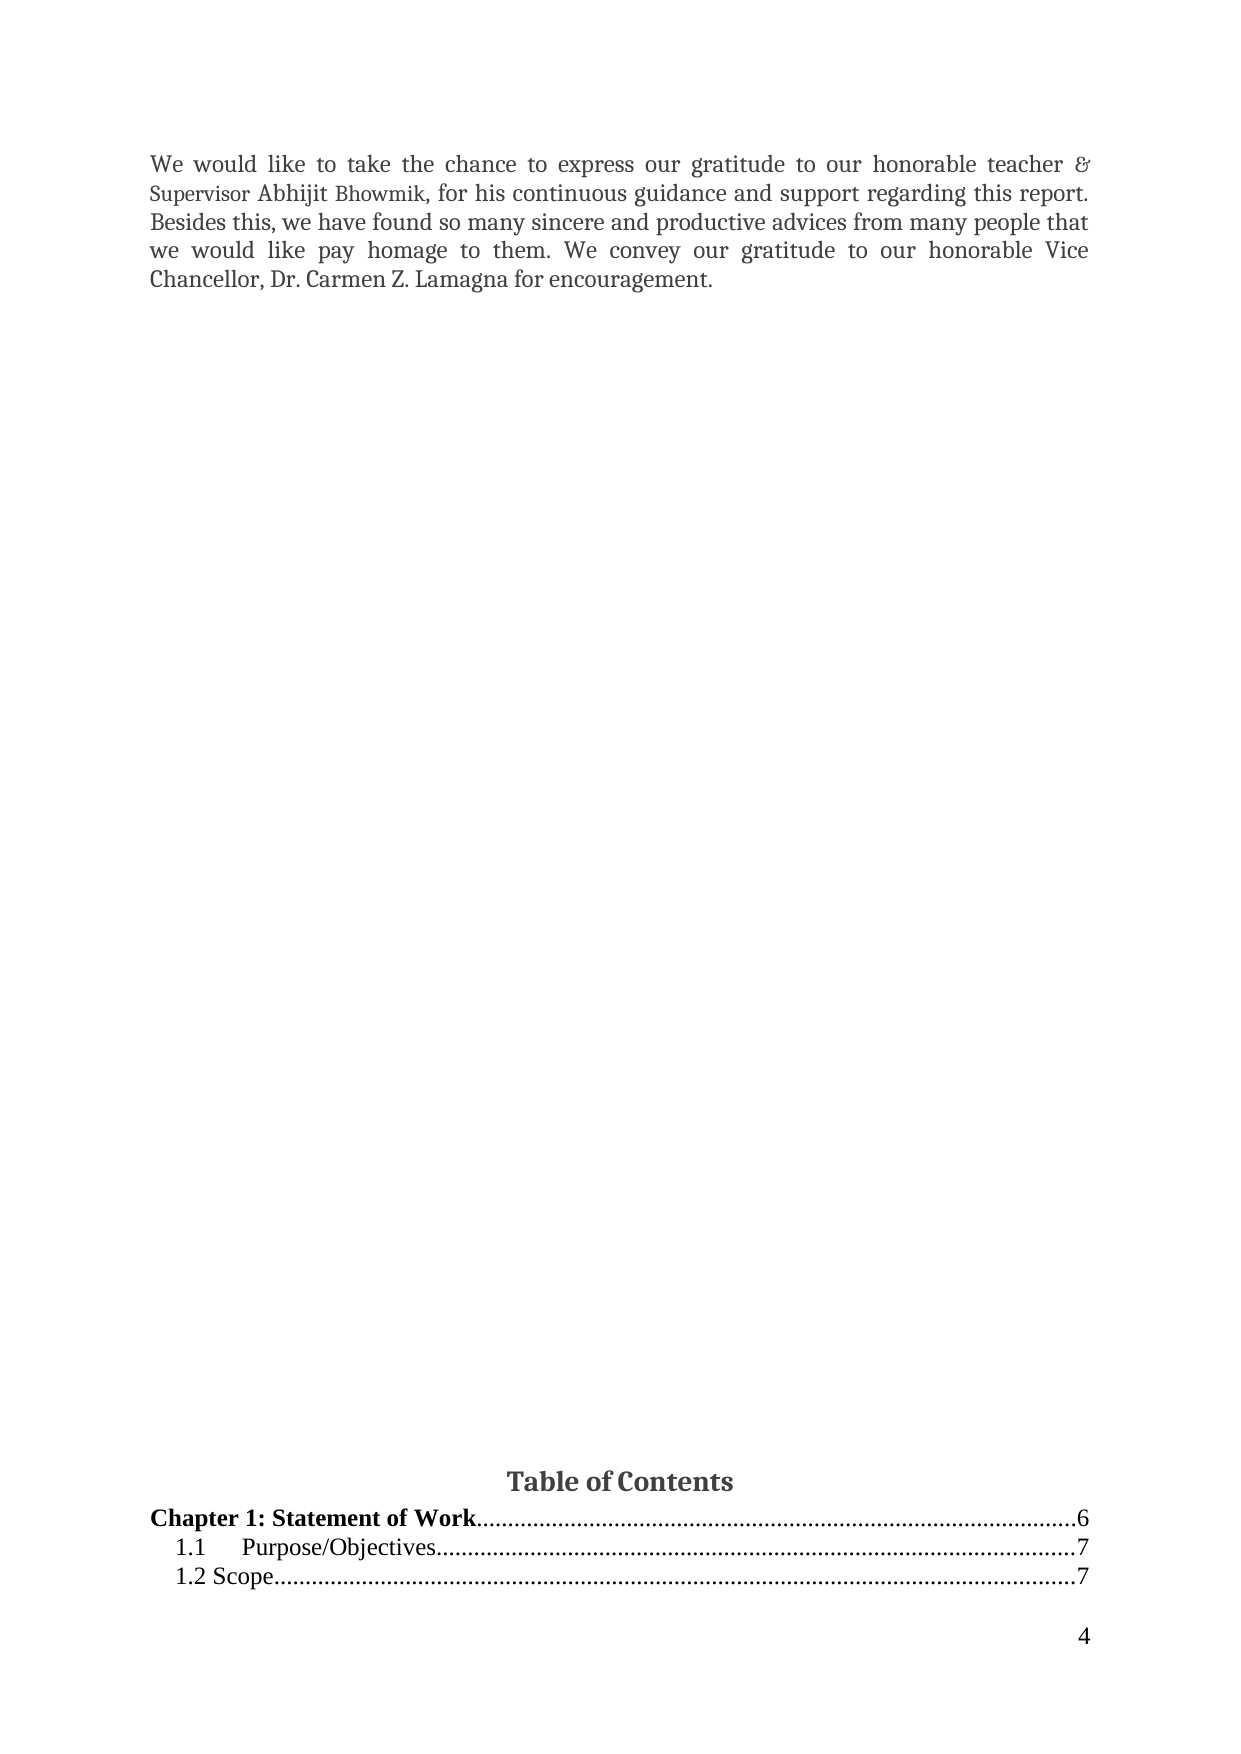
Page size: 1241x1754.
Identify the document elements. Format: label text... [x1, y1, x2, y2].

text We would like to take the chance to express our gratitude to our honorable teacher & Supervisor Abhijit Bhowmik, for his continuous guidance and support regarding this report. Besides this, we have found so many sincere and productive advices from many people that we would like pay homage to them. We convey our gratitude to our honorable Vice Chancellor, Dr. Carmen Z. Lamagna for encouragement. [150, 150, 1090, 294]
text 1.1 Purpose/Objectives 7 [175, 1532, 1090, 1561]
text 1.2 Scope 7 [175, 1561, 1090, 1590]
text Chapter 1: Statement of Work 6 [150, 1503, 1090, 1532]
subtitle Table of Contents [150, 1465, 1090, 1498]
